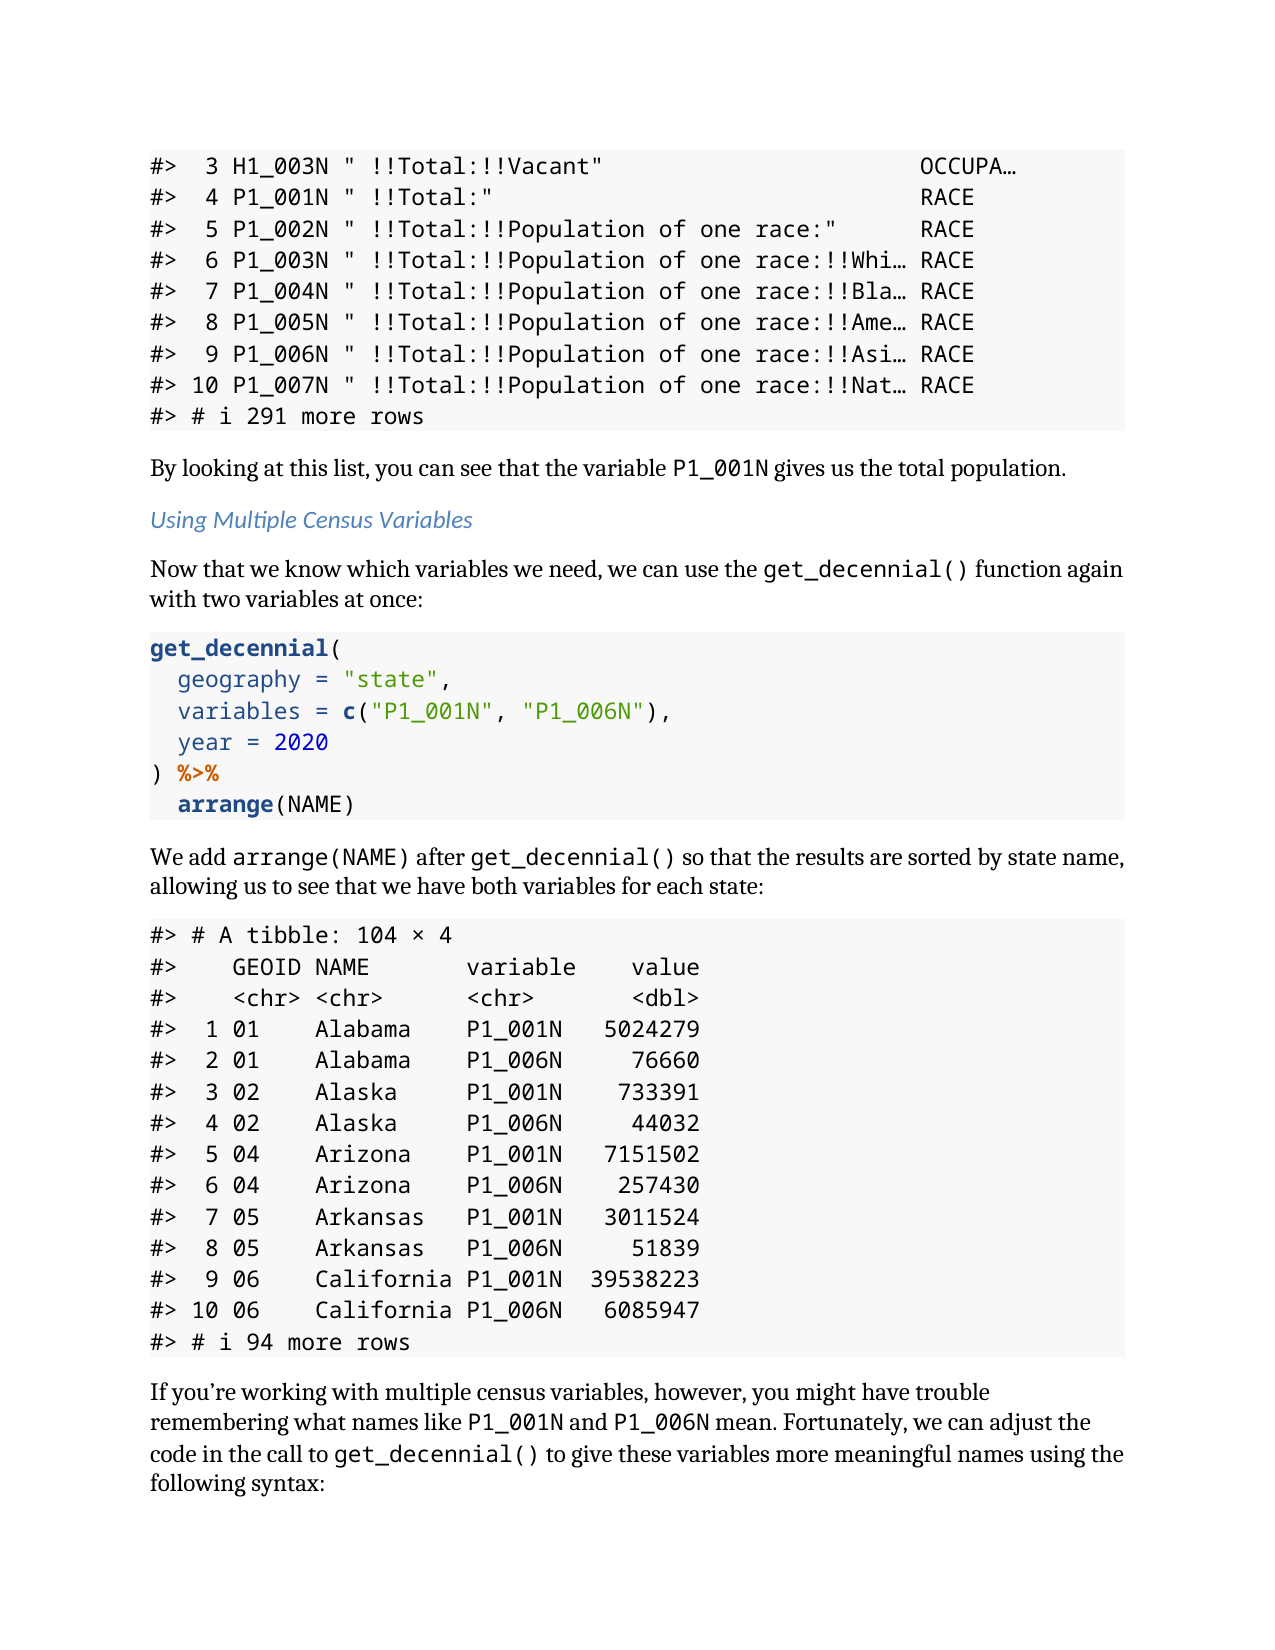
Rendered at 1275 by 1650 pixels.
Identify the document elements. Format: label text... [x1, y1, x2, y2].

text We add arrange(NAME) after get_decennial() so that the results are sorted by state name, allowing us to see that we have both variables for each state: [150, 841, 1125, 901]
subtitle Using Multiple Census Variables [150, 504, 1125, 535]
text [150, 150, 1125, 431]
text Now that we know which variables we need, we can use the get_decennial() function again with two variables at once: [150, 553, 1125, 613]
text get_decennial( geography = "state", variables = c("P1_001N", "P1_006N"), year = 2020 ) %>% arrange(NAME) [150, 632, 1125, 820]
text By looking at this list, you can see that the variable P1_001N gives us the total population. [150, 452, 1125, 483]
text If you’re working with multiple census variables, however, you might have trouble remembering what names like P1_001N and P1_006N mean. Fortunately, we can adjust the code in the call to get_decennial() to give these variables more meaningful names using the following syntax: [150, 1378, 1125, 1498]
text #> # A tibble: 104 × 4 #> GEOID NAME variable value #> <chr> <chr> <chr> <dbl> #> 1 01 Alabama P1_001N 5024279 #> 2 01 Alabama P1_006N 76660 #> 3 02 Alaska P1_001N 733391 #> 4 02 Alaska P1_006N 44032 #> 5 04 Arizona P1_001N 7151502 #> 6 04 Arizona P1_006N 257430 #> 7 05 Arkansas P1_001N 3011524 #> 8 05 Arkansas P1_006N 51839 #> 9 06 California P1_001N 39538223 #> 10 06 California P1_006N 6085947 #> # ℹ 94 more rows [150, 919, 1125, 1357]
